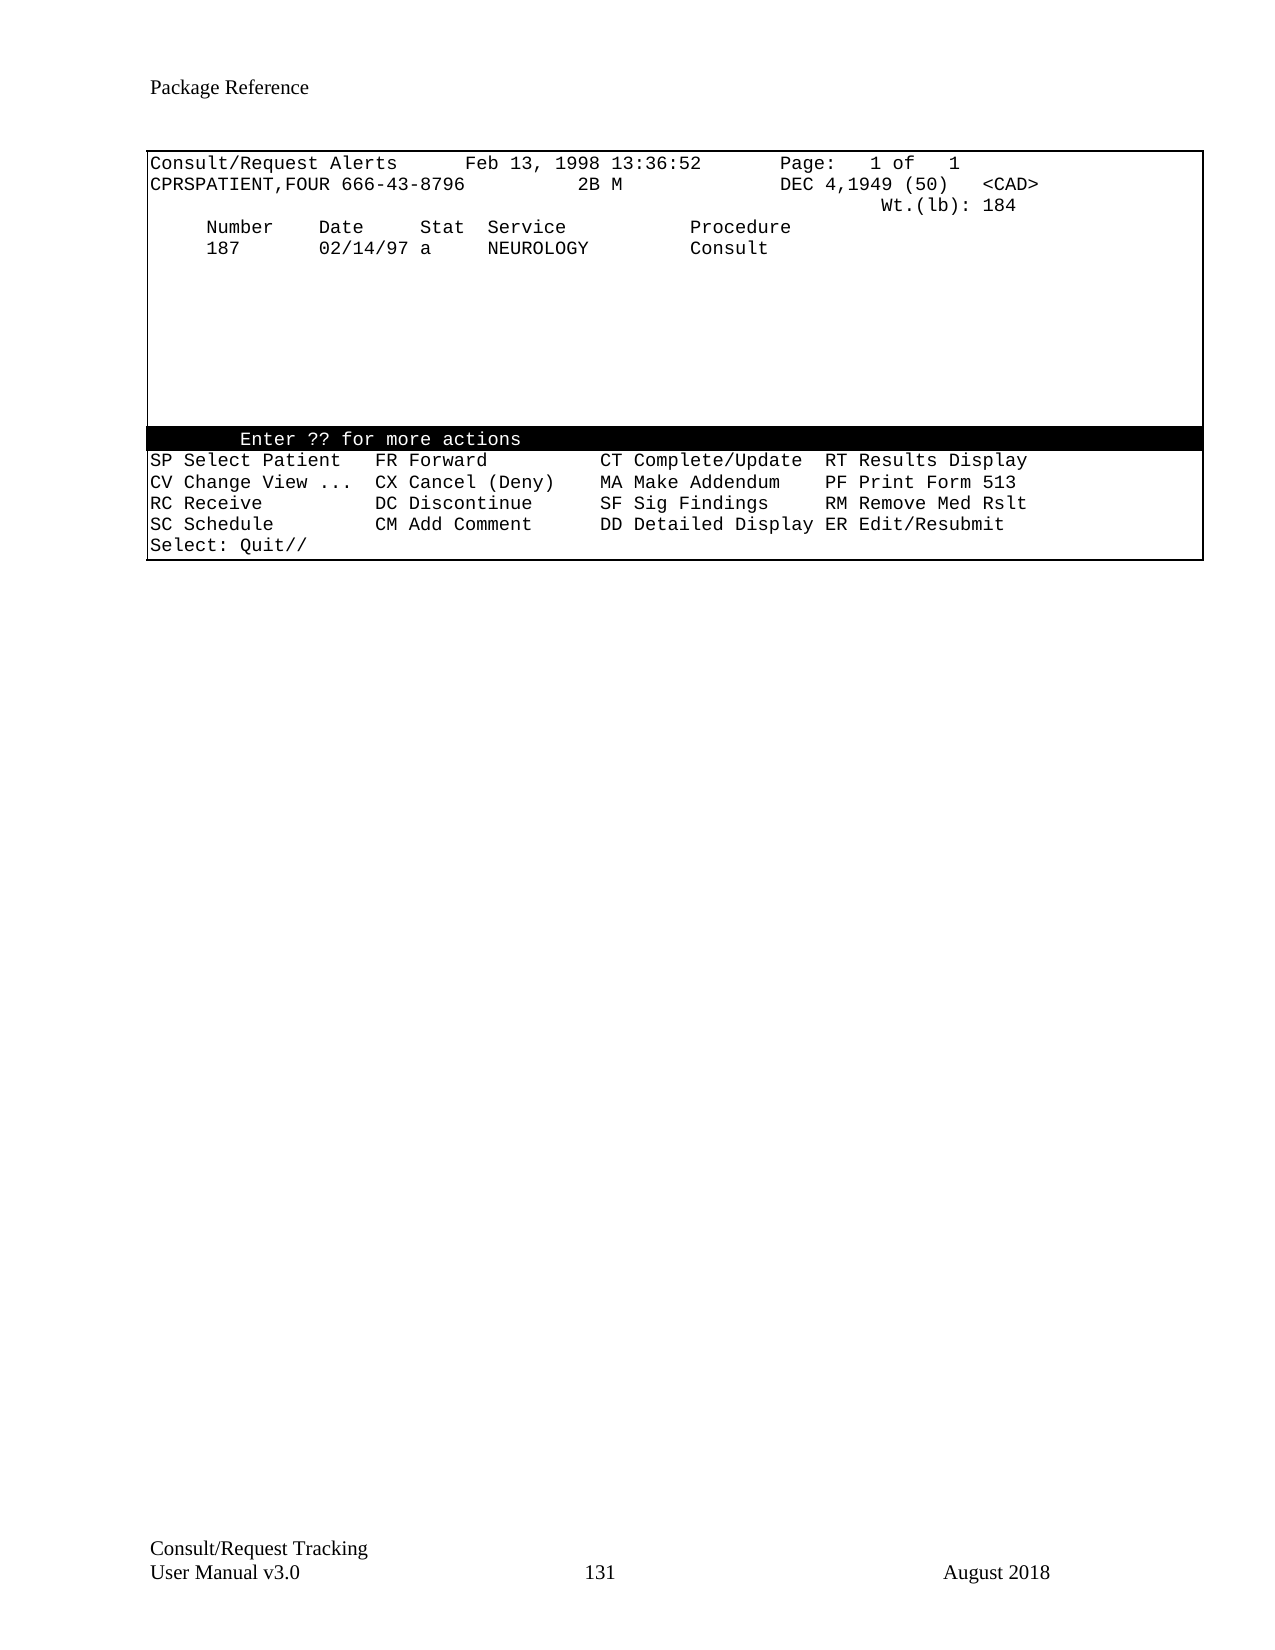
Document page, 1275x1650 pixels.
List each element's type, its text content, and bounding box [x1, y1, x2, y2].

text Select: Quit// [148, 532, 1202, 559]
text Number Date Stat Service Procedure [148, 214, 1202, 235]
text Consult/Request Alerts Feb 13, 1998 13:36:52 Page: 1 of 1 [148, 152, 1202, 171]
text CV Change View ... CX Cancel (Deny) MA Make Addendum PF Print Form 513 [148, 469, 1202, 490]
text Wt.(lb): 184 [148, 192, 1202, 214]
text CPRSPATIENT,FOUR 666-43-8796 2B M DEC 4,1949 (50) <CAD> [148, 171, 1202, 192]
text SP Select Patient FR Forward CT Complete/Update RT Results Display [148, 447, 1202, 469]
text SC Schedule CM Add Comment DD Detailed Display ER Edit/Resubmit [148, 511, 1202, 532]
text 187 02/14/97 a NEUROLOGY Consult [148, 235, 1202, 260]
text RC Receive DC Discontinue SF Sig Findings RM Remove Med Rslt [148, 490, 1202, 511]
text Enter ?? for more actions [148, 426, 1202, 447]
